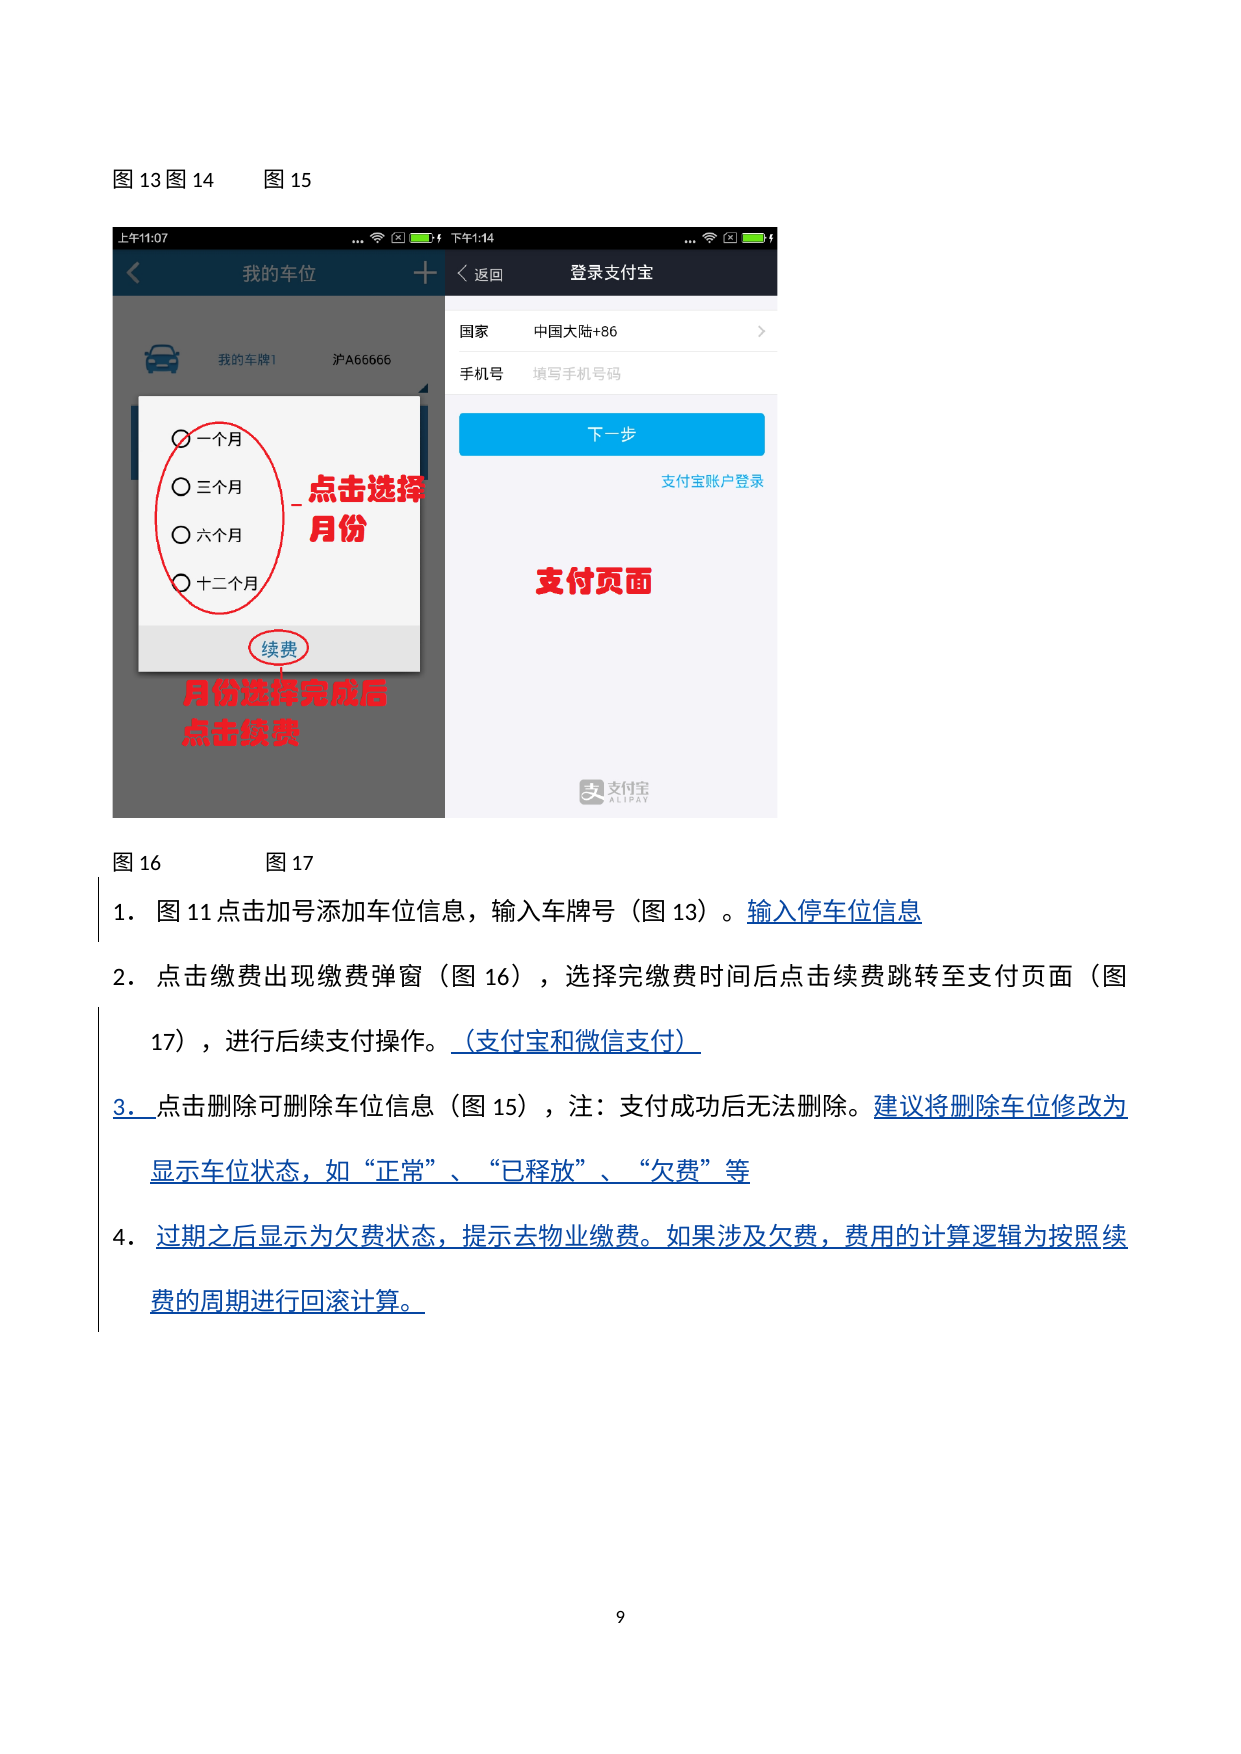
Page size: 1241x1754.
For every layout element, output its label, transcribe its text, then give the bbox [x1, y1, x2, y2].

text 图13图14 图15 [112, 162, 1128, 194]
list 点击缴费出现缴费弹窗（图16），选择完缴费时间后点击续费跳转至支付页面（图17），进行后续支付操作。 [112, 942, 1128, 1072]
text 图16 图17 [112, 844, 1128, 877]
list 图11点击加号添加车位信息，输入车牌号（图13）。 [112, 877, 1128, 942]
picture [112, 227, 778, 818]
list 点击删除可删除车位信息（图15），注：支付成功后无法删除。 [112, 1072, 1128, 1202]
